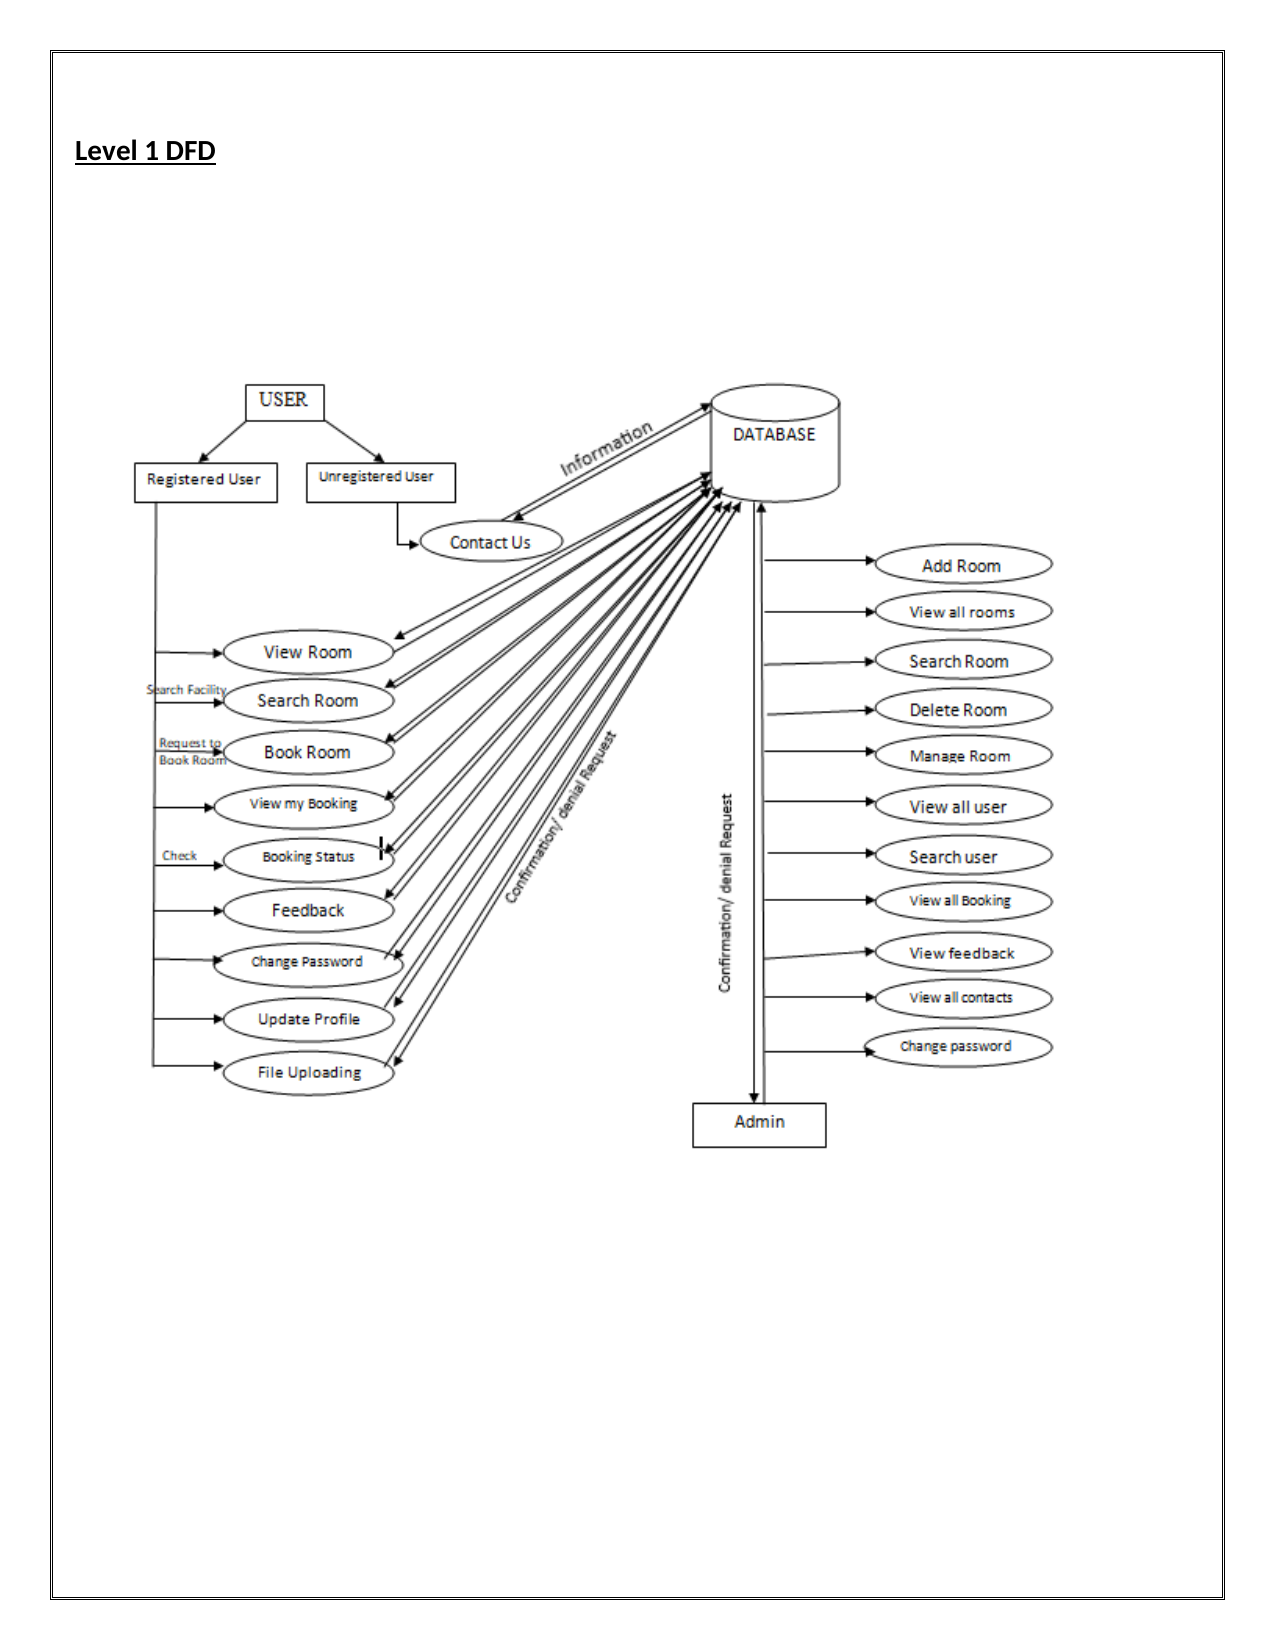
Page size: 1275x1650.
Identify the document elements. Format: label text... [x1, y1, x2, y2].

picture [75, 362, 1110, 1153]
text Level 1 DFD [75, 132, 1077, 168]
